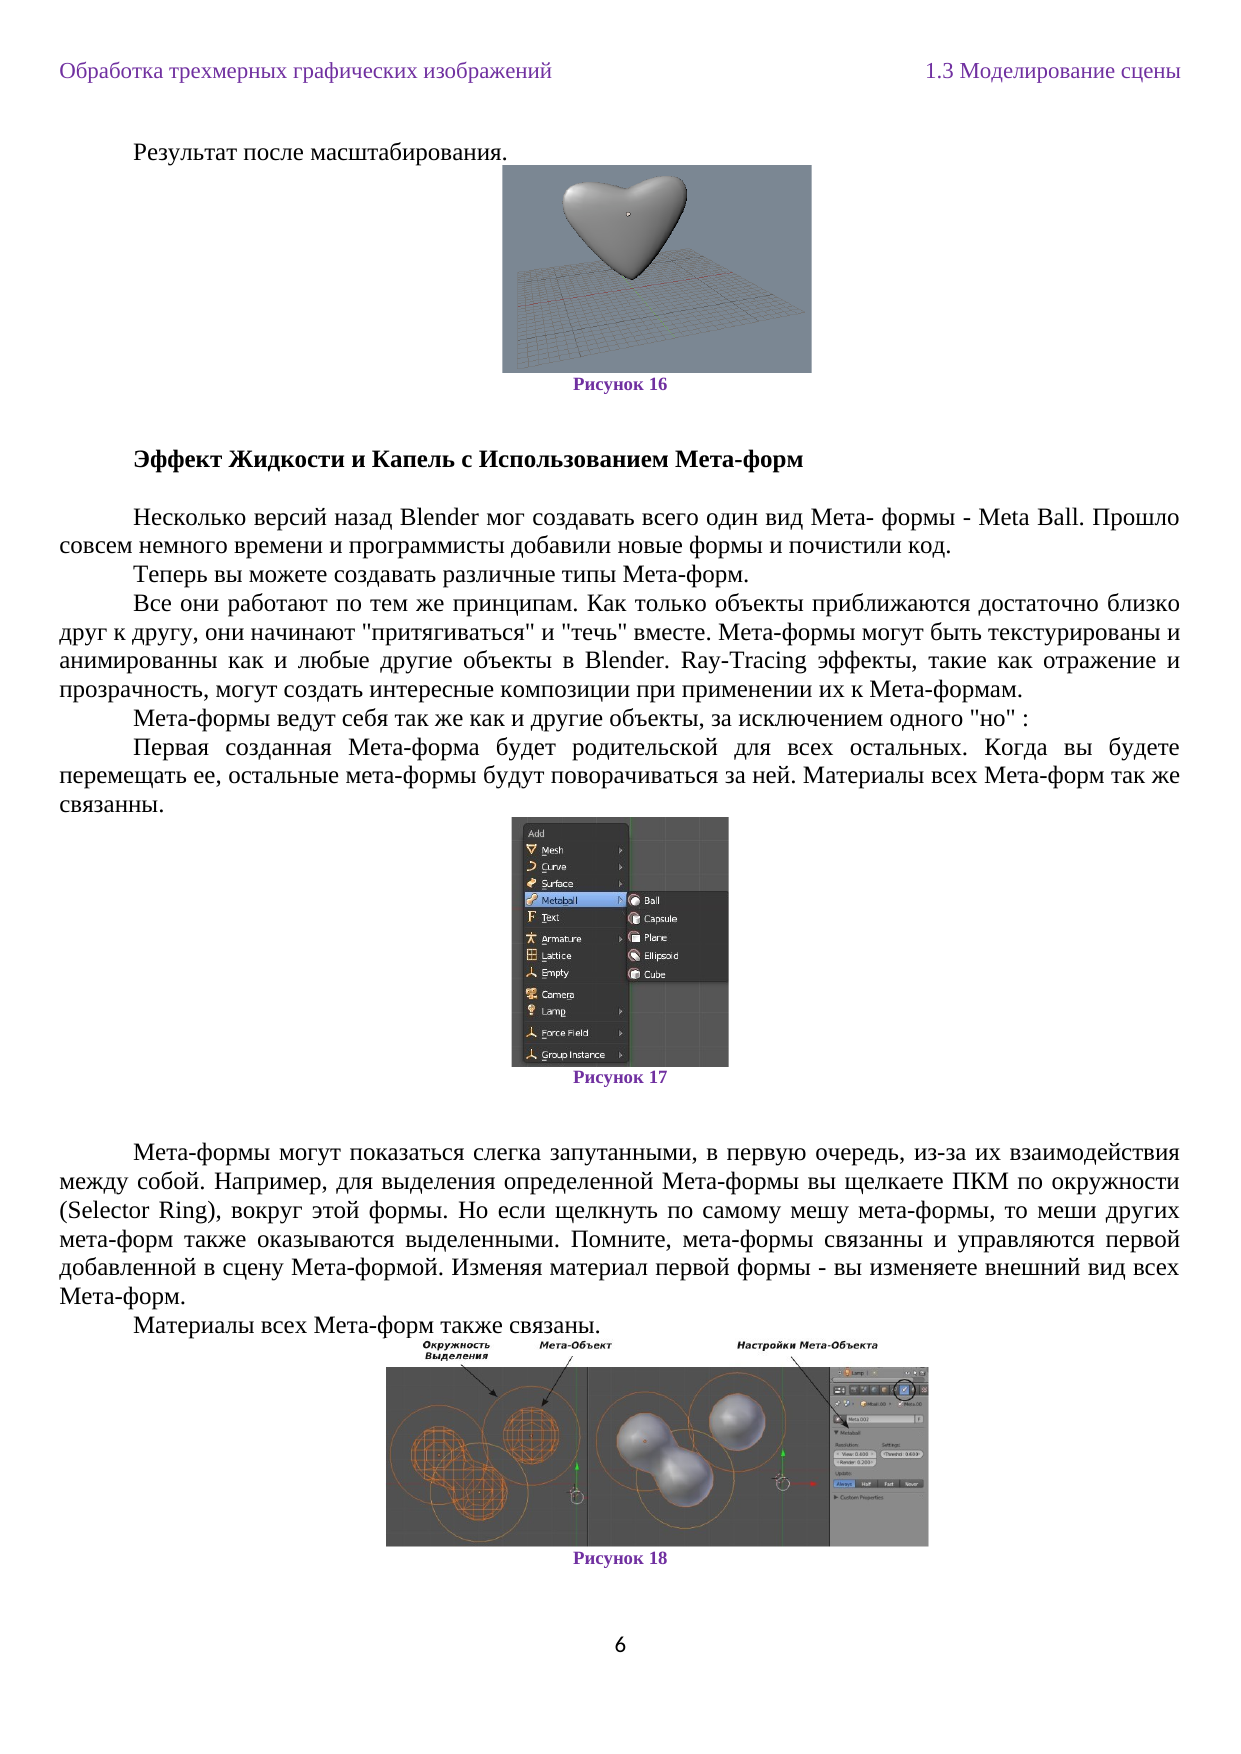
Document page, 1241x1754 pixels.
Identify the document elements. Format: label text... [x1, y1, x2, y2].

picture [385, 1338, 929, 1547]
text Мета-формы ведут себя так же как и другие объекты, за исключением одного "но" : [59, 703, 1181, 732]
picture [511, 817, 729, 1067]
text Результат после масштабирования. [59, 137, 1181, 165]
text Рисунок 16 [59, 373, 1181, 394]
text Материалы всех Мета-форм также связаны. [59, 1310, 1181, 1339]
text Рисунок 18 [59, 1547, 1181, 1568]
picture [502, 165, 812, 373]
text Теперь вы можете создавать различные типы Мета-форм. [59, 559, 1181, 588]
text Рисунок 17 [59, 1066, 1181, 1088]
text Первая созданная Мета-форма будет родительской для всех остальных. Когда вы будете перемещать ее, остальные мета-формы будут поворачиваться за ней. Материалы всех Мета-форм так же связанны. [59, 732, 1181, 818]
text Все они работают по тем же принципам. Как только объекты приближаются достаточно близко друг к другу, они начинают "притягиваться" и "течь" вместе. Мета-формы могут быть текстурированы и анимированны как и любые другие объекты в Blender. Ray-Tracing эффекты, такие как отражение и прозрачность, могут создать интересные композиции при применении их к Мета-формам. [59, 588, 1181, 703]
text Мета-формы могут показаться слегка запутанными, в первую очередь, из-за их взаимодействия между собой. Например, для выделения определенной Мета-формы вы щелкаете ПКМ по окружности (Selector Ring), вокруг этой формы. Но если щелкнуть по самому мешу мета-формы, то меши других мета-форм также оказываются выделенными. Помните, мета-формы связанны и управляются первой добавленной в сцену Мета-формой. Изменяя материал первой формы - вы изменяете внешний вид всех Мета-форм. [59, 1137, 1181, 1310]
text Эффект Жидкости и Капель с Использованием Метa-форм [59, 444, 1181, 473]
text Несколько версий назад Blender мог создавать всего один вид Метa- формы - Meta Ball. Прошло совсем немного времени и программисты добавили новые формы и почистили код. [59, 502, 1181, 559]
